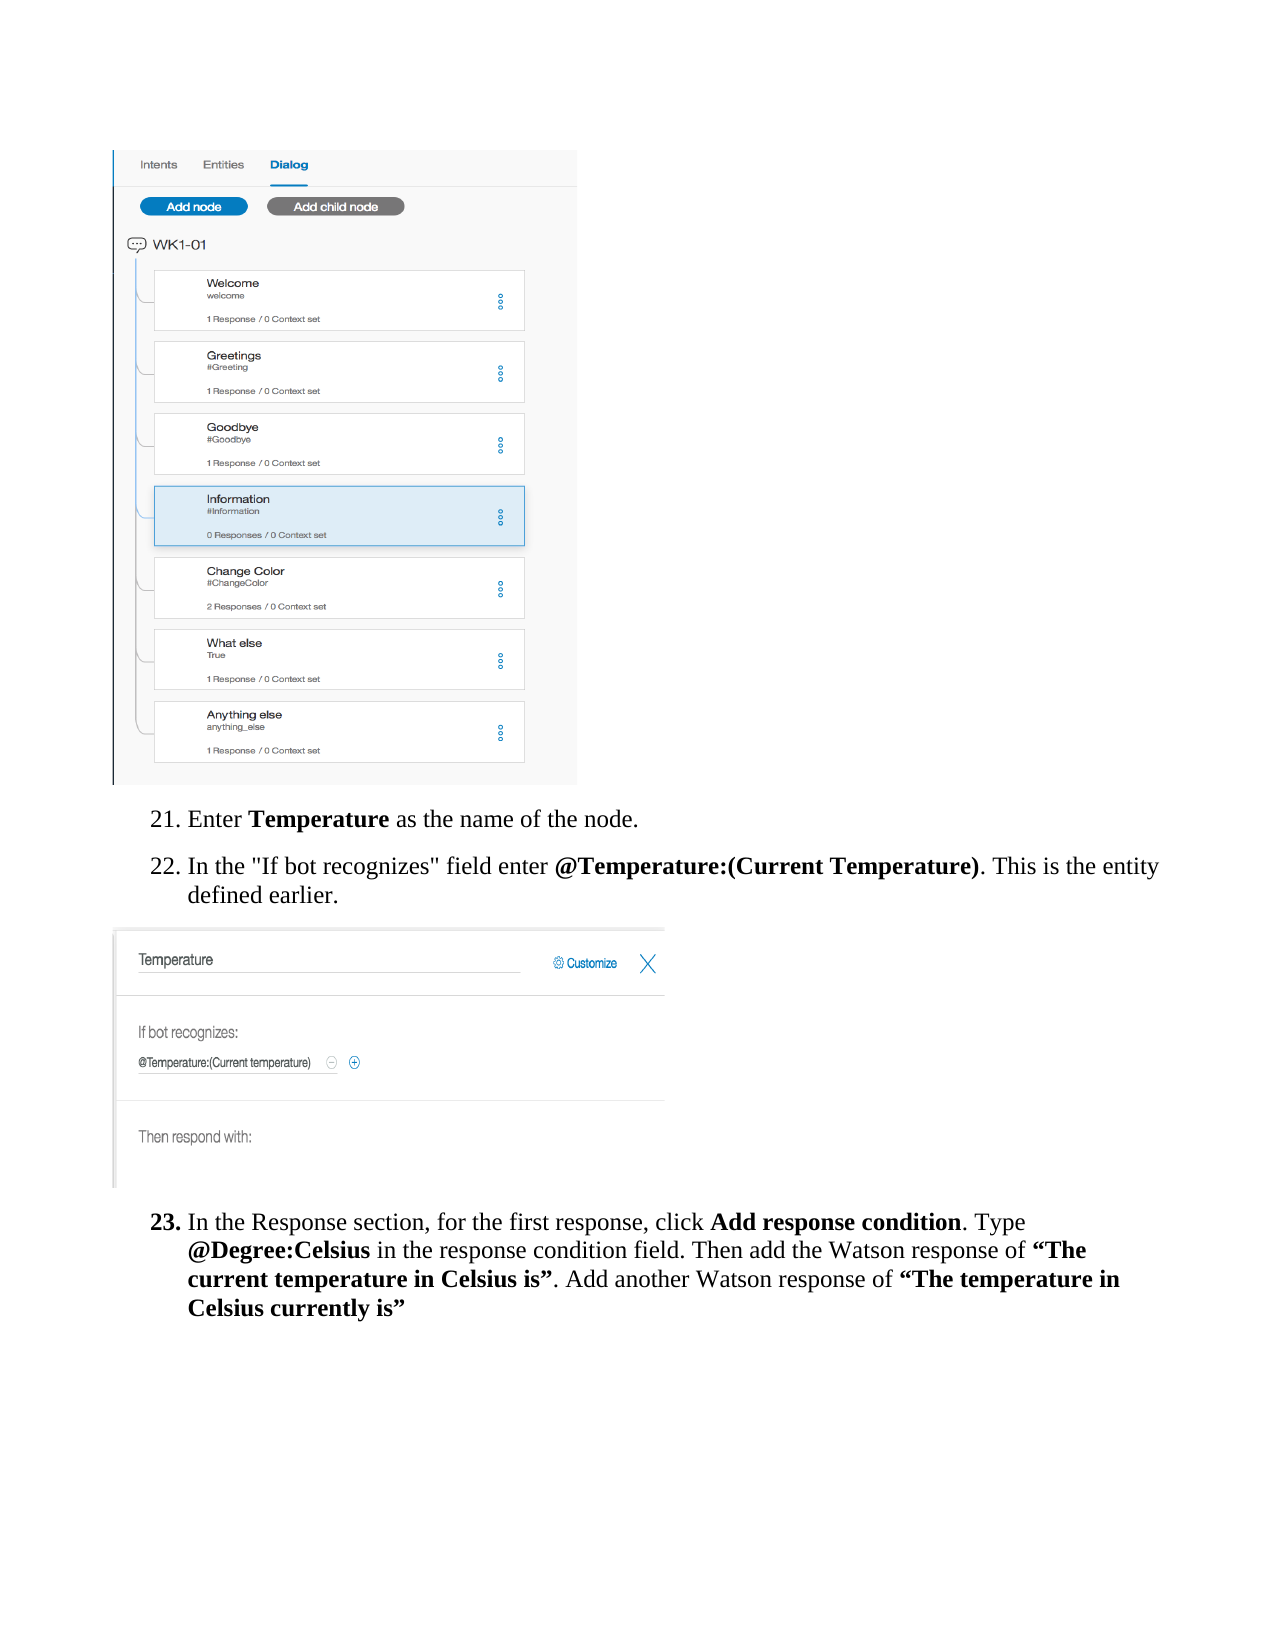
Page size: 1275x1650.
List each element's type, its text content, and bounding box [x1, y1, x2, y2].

picture [112, 150, 578, 785]
list In the "If bot recognizes" field enter @Temperature:(Current Temperature). This is the entity defined earlier. [150, 851, 1162, 909]
list In the Response section, for the first response, click Add response condition. Type @Degree:Celsius in the response condition field. Then add the Watson response of “The current temperature in Celsius is”. Add another Watson response of “The temperature in Celsius currently is” [150, 1207, 1162, 1322]
picture [112, 927, 665, 1188]
list Enter Temperature as the name of the node. [150, 804, 1162, 832]
